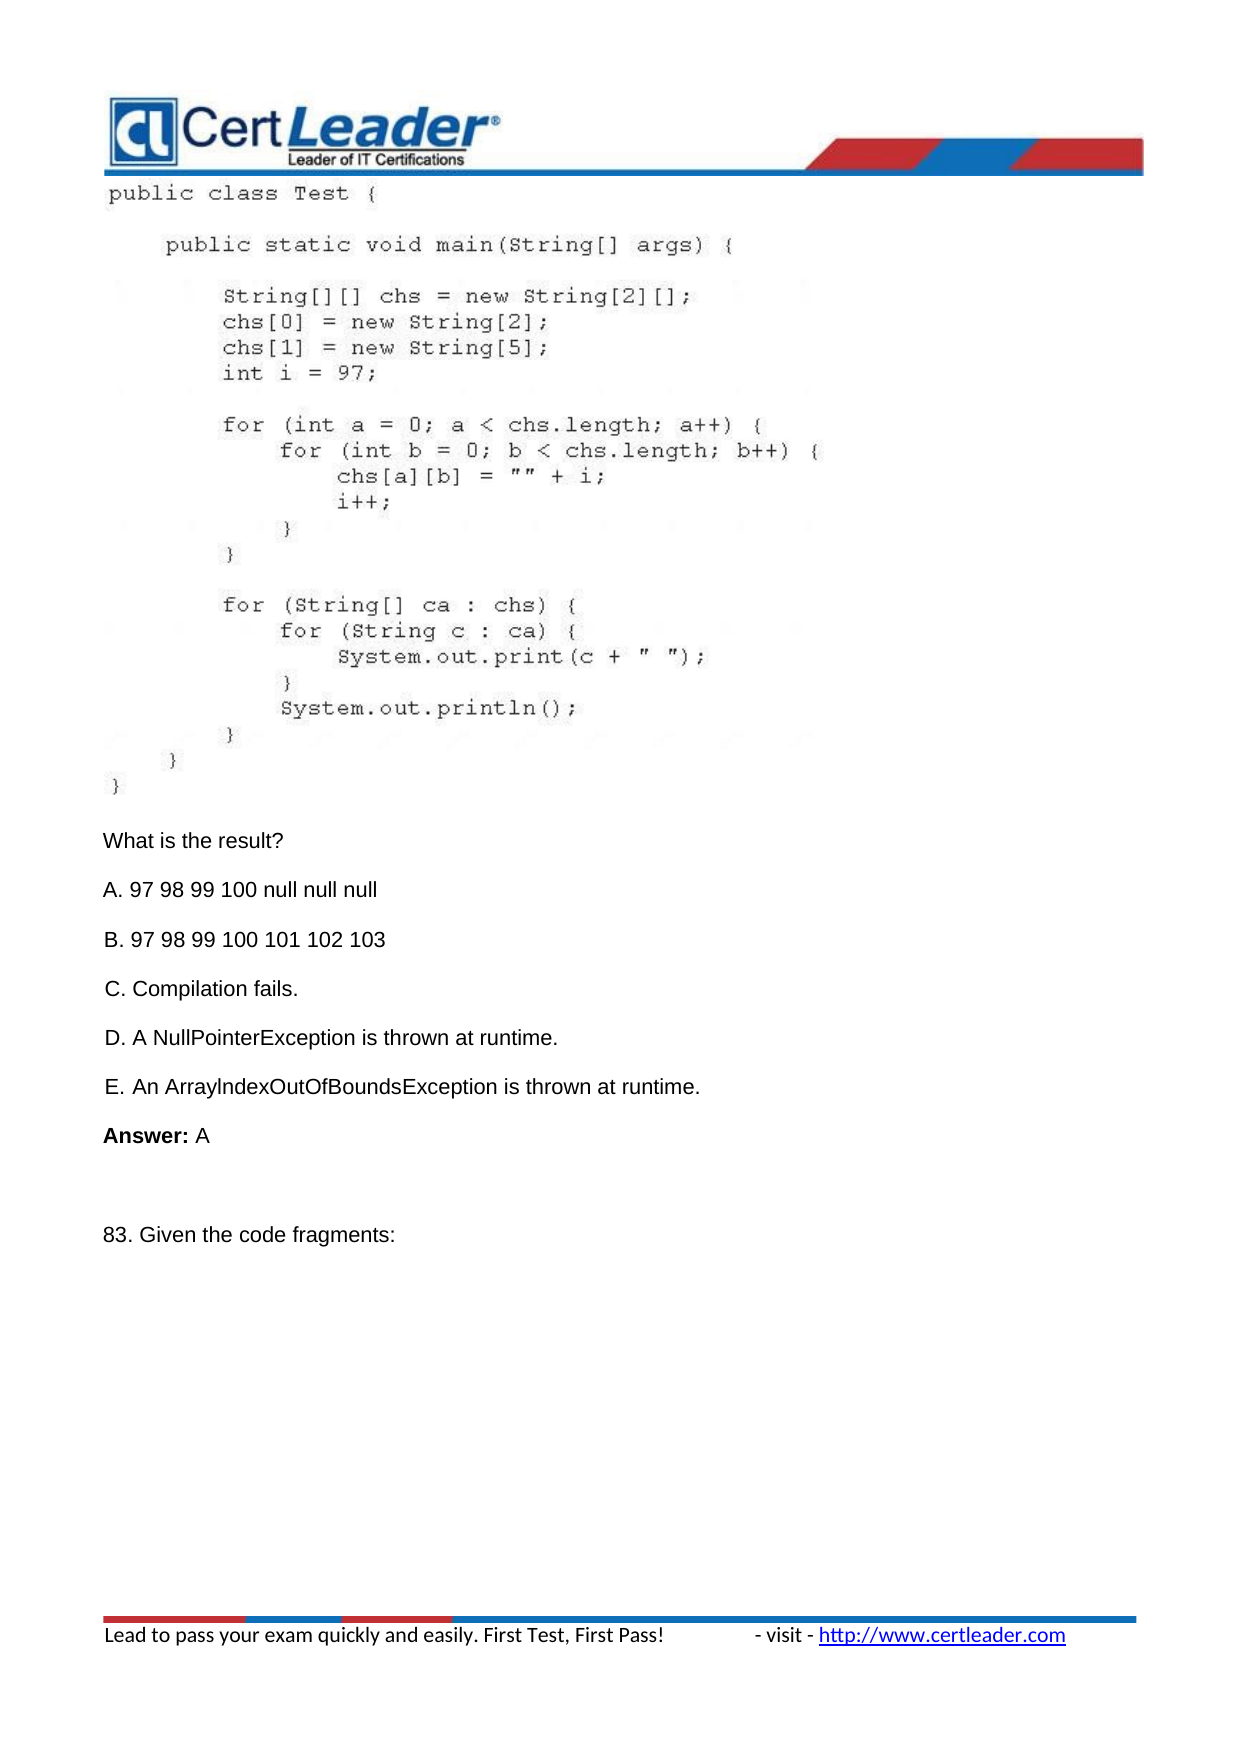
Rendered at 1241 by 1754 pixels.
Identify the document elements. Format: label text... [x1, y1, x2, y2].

list An ArraylndexOutOfBoundsException is thrown at runtime. [104, 1074, 1136, 1099]
list A NullPointerException is thrown at runtime. [104, 1025, 1136, 1050]
picture [104, 90, 1144, 176]
picture [104, 178, 831, 799]
picture [103, 1616, 1137, 1623]
text 83. Given the code fragments: [103, 1222, 1136, 1247]
list Compilation fails. [104, 976, 1136, 1001]
text What is the result? [103, 828, 1136, 853]
text A. 97 98 99 100 null null null B. 97 98 99 100 101 102 103 [103, 877, 393, 952]
subtitle Answer: A [103, 1123, 1136, 1148]
